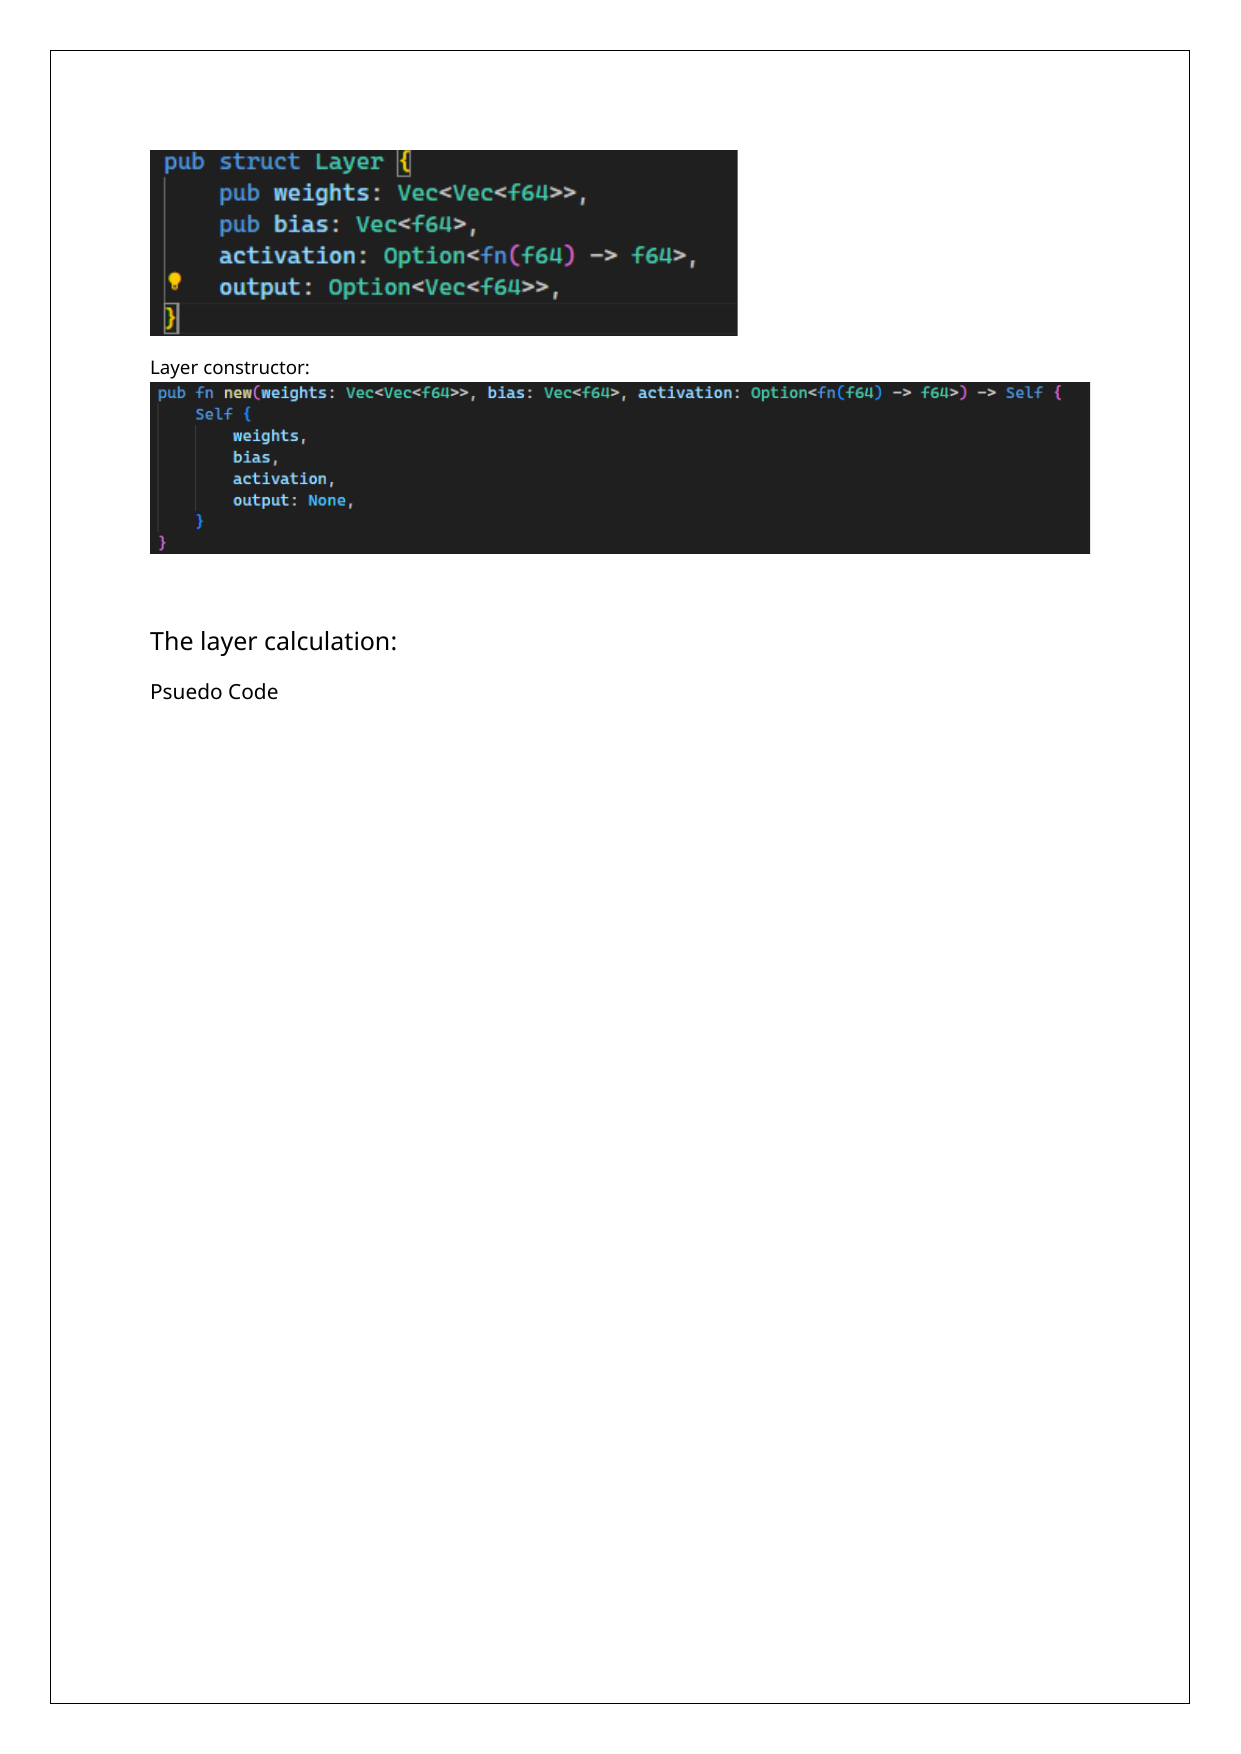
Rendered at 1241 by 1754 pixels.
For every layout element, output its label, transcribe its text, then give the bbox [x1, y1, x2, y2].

picture [150, 382, 1091, 554]
text Psuedo Code [150, 677, 1090, 705]
picture [150, 150, 738, 336]
text The layer calculation: [150, 623, 1090, 658]
text Layer constructor: [150, 354, 1090, 382]
